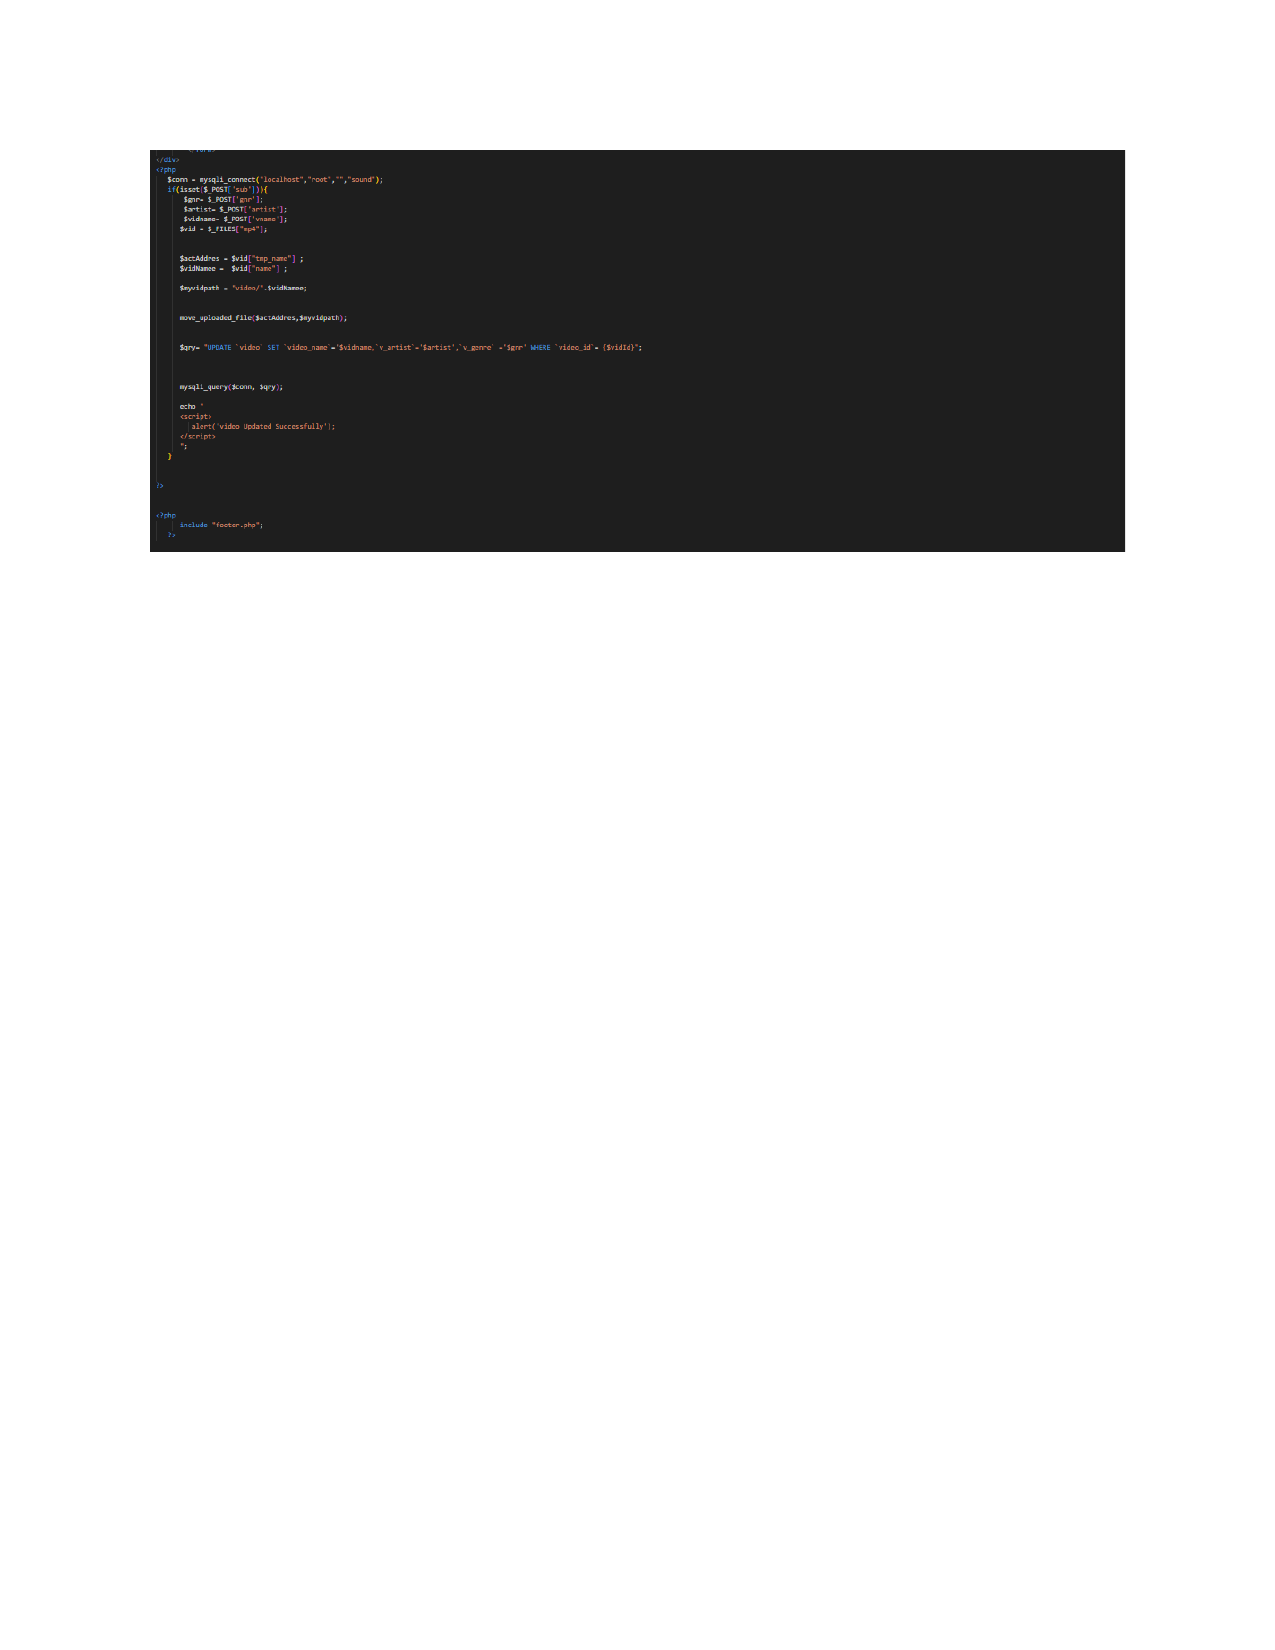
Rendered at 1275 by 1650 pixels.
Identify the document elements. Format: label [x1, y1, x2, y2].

picture [150, 150, 1125, 552]
